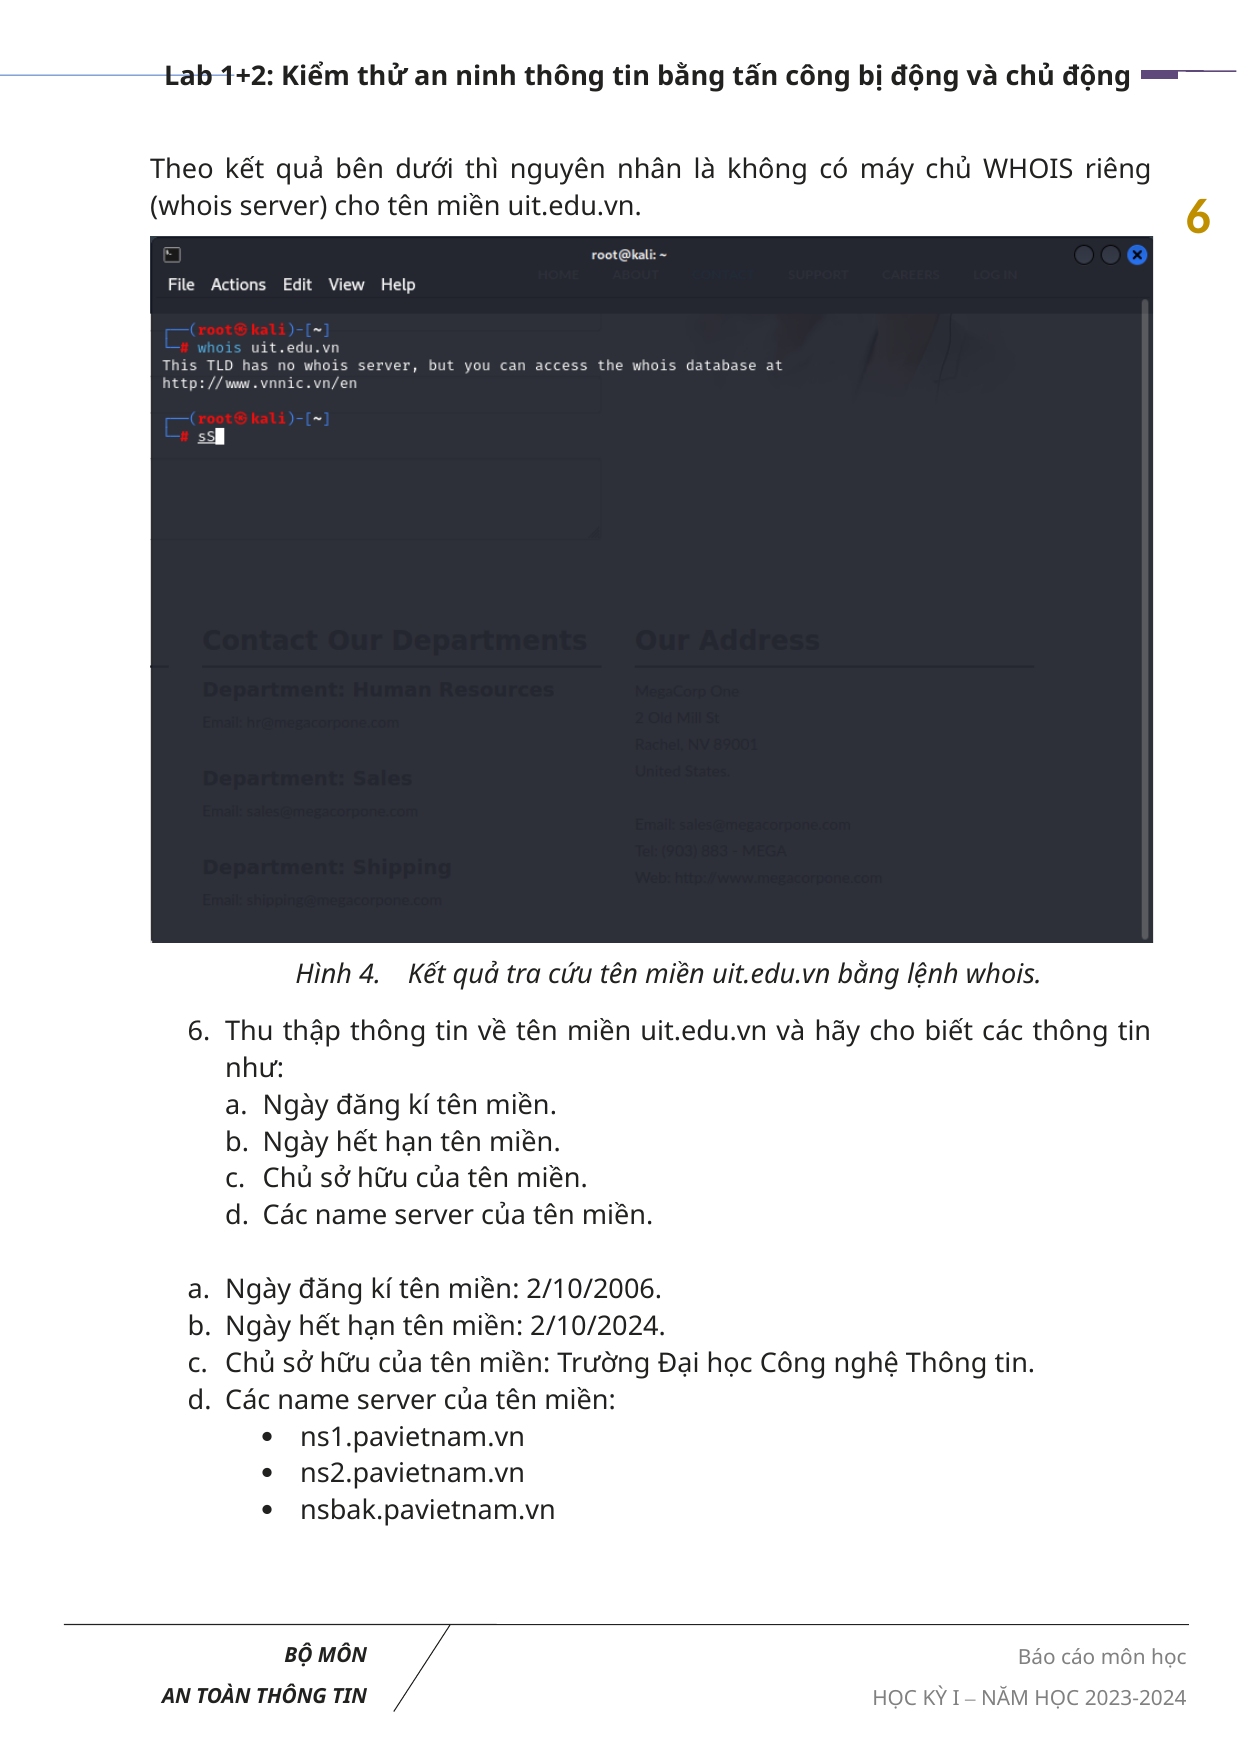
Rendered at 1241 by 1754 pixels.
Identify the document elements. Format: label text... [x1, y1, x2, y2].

list Thu thập thông tin về tên miền uit.edu.vn và hãy cho biết các thông tin như: [187, 1011, 1153, 1085]
picture [150, 236, 1154, 943]
list ns1.pavietnam.vn [262, 1417, 1153, 1454]
text Kết quả tra cứu tên miền uit.edu.vn bằng lệnh whois. [187, 955, 1153, 992]
list Chủ sở hữu của tên miền. [225, 1159, 1153, 1196]
list Ngày đăng kí tên miền. [225, 1085, 1153, 1122]
list Ngày hết hạn tên miền. [225, 1122, 1153, 1159]
list nsbak.pavietnam.vn [262, 1491, 1153, 1528]
text Theo kết quả bên dưới thì nguyên nhân là không có máy chủ WHOIS riêng (whois server) cho tên miền uit.edu.vn. [150, 150, 1153, 224]
list ns2.pavietnam.vn [262, 1454, 1153, 1491]
list Các name server của tên miền: [187, 1380, 1153, 1417]
list Chủ sở hữu của tên miền: Trường Đại học Công nghệ Thông tin. [187, 1343, 1153, 1380]
list Các name server của tên miền. [225, 1196, 1153, 1233]
list Ngày đăng kí tên miền: 2/10/2006. [187, 1269, 1153, 1306]
list Ngày hết hạn tên miền: 2/10/2024. [187, 1306, 1153, 1343]
